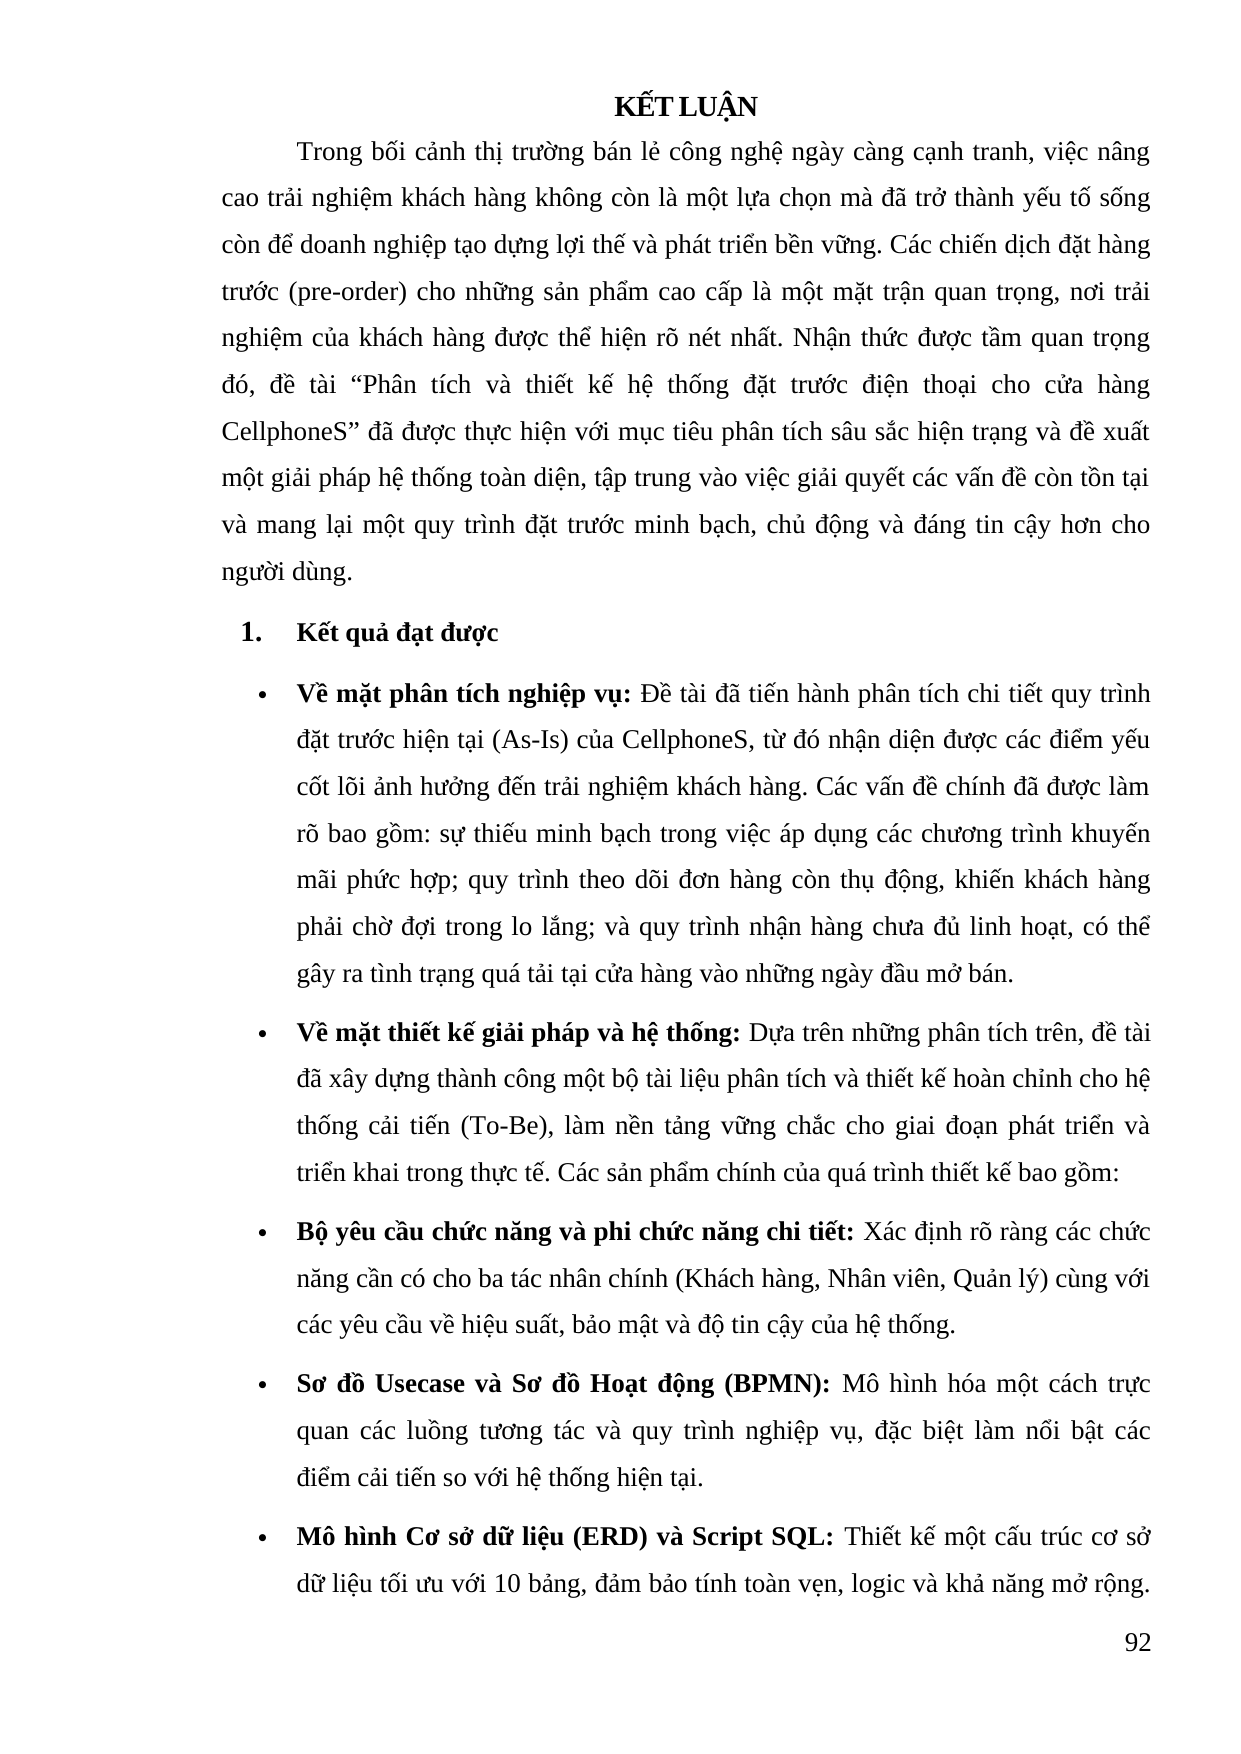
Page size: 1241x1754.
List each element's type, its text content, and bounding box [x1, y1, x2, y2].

title KẾT LUẬN [221, 89, 1152, 122]
list Sơ đồ Usecase và Sơ đồ Hoạt động (BPMN): Mô hình hóa một cách trực quan các luồng tương tác và quy trình nghiệp vụ, đặc biệt làm nổi bật các điểm cải tiến so với hệ thống hiện tại. [259, 1367, 1152, 1492]
list Về mặt phân tích nghiệp vụ: Đề tài đã tiến hành phân tích chi tiết quy trình đặt trước hiện tại (As-Is) của CellphoneS, từ đó nhận diện được các điểm yếu cốt lõi ảnh hưởng đến trải nghiệm khách hàng. Các vấn đề chính đã được làm rõ bao gồm: sự thiếu minh bạch trong việc áp dụng các chương trình khuyến mãi phức hợp; quy trình theo dõi đơn hàng còn thụ động, khiến khách hàng phải chờ đợi trong lo lắng; và quy trình nhận hàng chưa đủ linh hoạt, có thể gây ra tình trạng quá tải tại cửa hàng vào những ngày đầu mở bán. [259, 677, 1152, 988]
list Bộ yêu cầu chức năng và phi chức năng chi tiết: Xác định rõ ràng các chức năng cần có cho ba tác nhân chính (Khách hàng, Nhân viên, Quản lý) cùng với các yêu cầu về hiệu suất, bảo mật và độ tin cậy của hệ thống. [259, 1215, 1152, 1339]
list Về mặt thiết kế giải pháp và hệ thống: Dựa trên những phân tích trên, đề tài đã xây dựng thành công một bộ tài liệu phân tích và thiết kế hoàn chỉnh cho hệ thống cải tiến (To-Be), làm nền tảng vững chắc cho giai đoạn phát triển và triển khai trong thực tế. Các sản phẩm chính của quá trình thiết kế bao gồm: [259, 1016, 1152, 1187]
list Kết quả đạt được [240, 614, 1152, 647]
text Trong bối cảnh thị trường bán lẻ công nghệ ngày càng cạnh tranh, việc nâng cao trải nghiệm khách hàng không còn là một lựa chọn mà đã trở thành yếu tố sống còn để doanh nghiệp tạo dựng lợi thế và phát triển bền vững. Các chiến dịch đặt hàng trước (pre-order) cho những sản phẩm cao cấp là một mặt trận quan trọng, nơi trải nghiệm của khách hàng được thể hiện rõ nét nhất. Nhận thức được tầm quan trọng đó, đề tài “Phân tích và thiết kế hệ thống đặt trước điện thoại cho cửa hàng CellphoneS” đã được thực hiện với mục tiêu phân tích sâu sắc hiện trạng và đề xuất một giải pháp hệ thống toàn diện, tập trung vào việc giải quyết các vấn đề còn tồn tại và mang lại một quy trình đặt trước minh bạch, chủ động và đáng tin cậy hơn cho người dùng. [221, 135, 1152, 586]
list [259, 1520, 1152, 1598]
